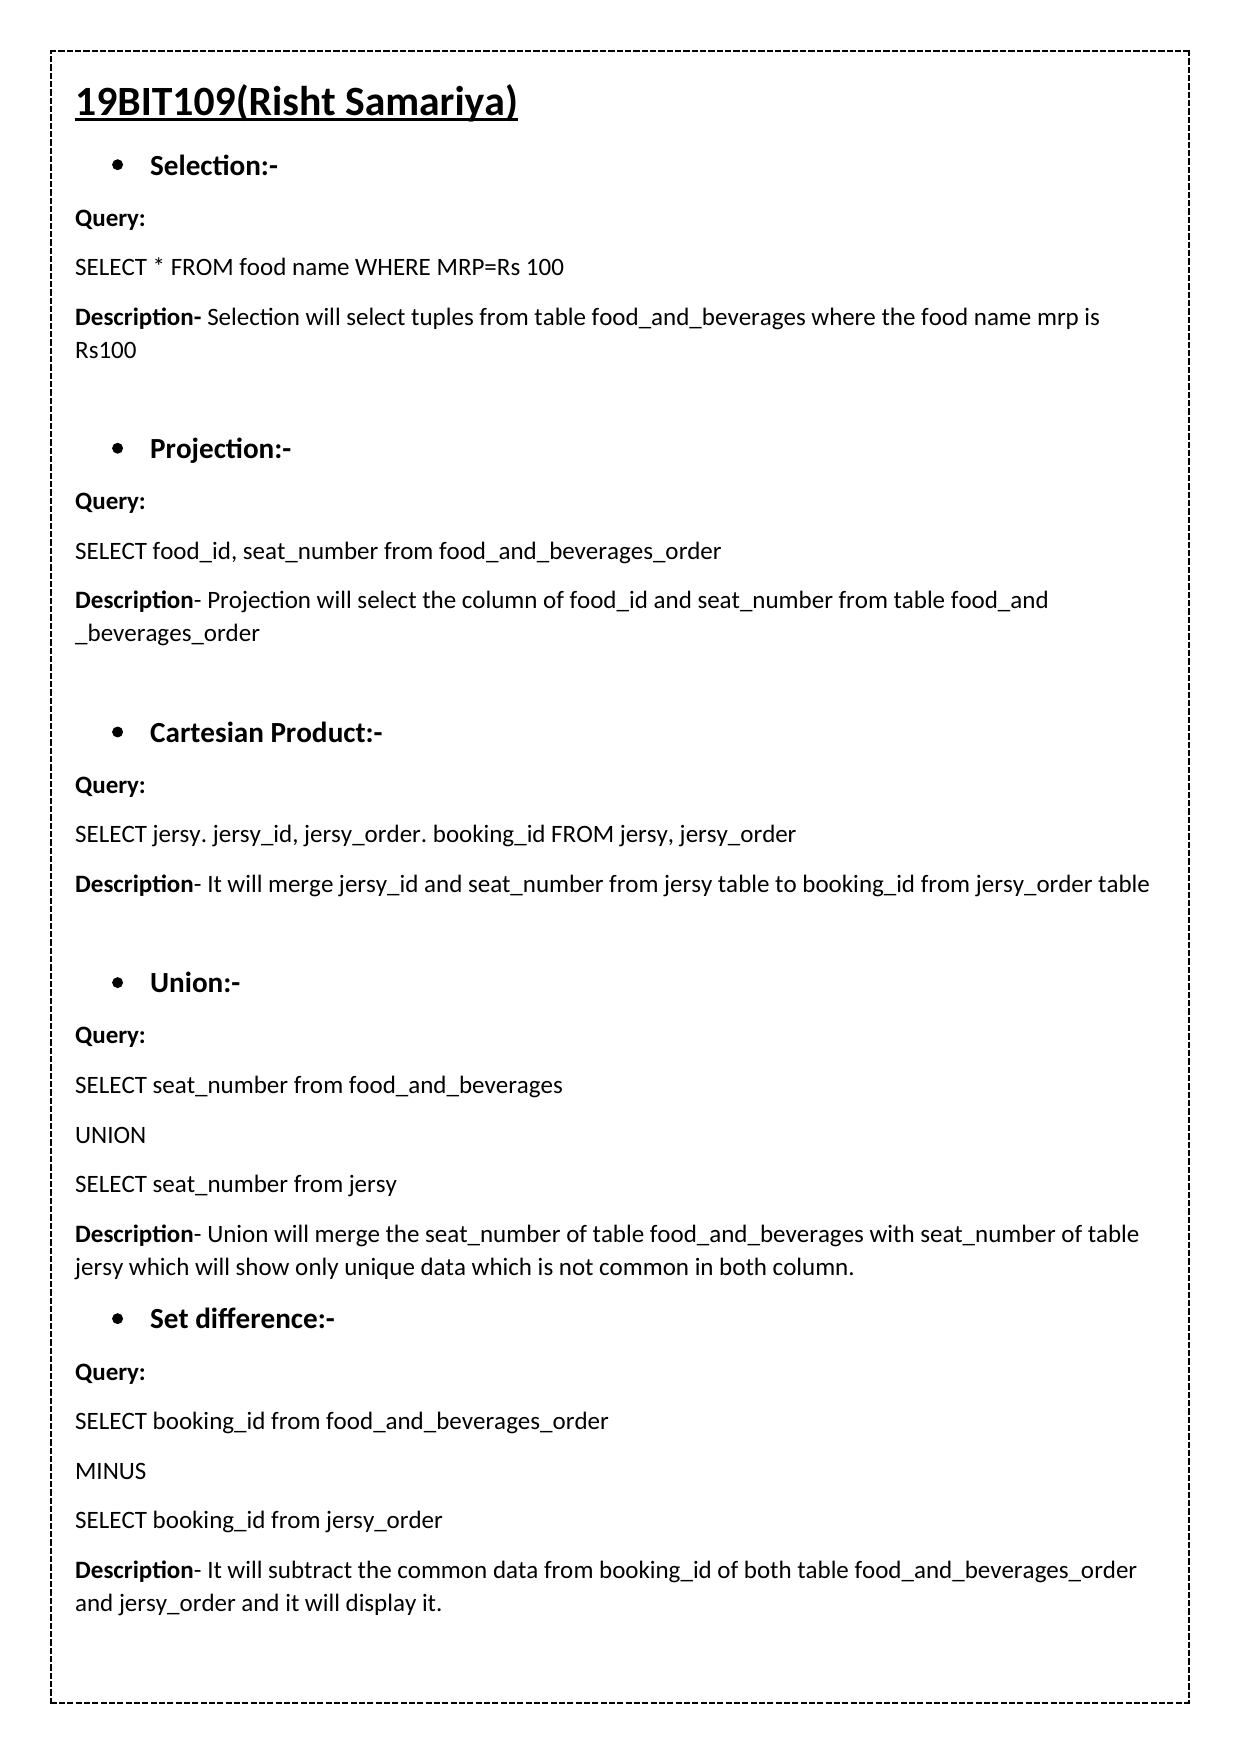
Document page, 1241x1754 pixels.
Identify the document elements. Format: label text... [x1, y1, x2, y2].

text Query: [75, 485, 1165, 516]
text Query: [75, 1020, 1165, 1050]
text Description- It will merge jersy_id and seat_number from jersy table to booking_id from jersy_order table [75, 868, 1165, 899]
text SELECT seat_number from food_and_beverages [75, 1069, 1165, 1100]
text SELECT booking_id from food_and_beverages_order [75, 1405, 1165, 1436]
list Projection:- [112, 430, 1165, 466]
text UNION [75, 1119, 1165, 1149]
text SELECT food_id, seat_number from food_and_beverages_order [75, 535, 1165, 565]
text Description- Selection will select tuples from table food_and_beverages where the food name mrp is Rs100 [75, 301, 1165, 364]
text SELECT * FROM food name WHERE MRP=Rs 100 [75, 251, 1165, 282]
text SELECT jersy. jersy_id, jersy_order. booking_id FROM jersy, jersy_order [75, 818, 1165, 849]
list Selection:- [112, 147, 1165, 182]
text Query: [75, 769, 1165, 799]
text 19BIT109(Risht Samariya) [75, 75, 1165, 126]
text Description- Projection will select the column of food_id and seat_number from table food_and _beverages_order [75, 584, 1165, 648]
list Cartesian Product:- [112, 714, 1165, 749]
text MINUS [75, 1455, 1165, 1485]
list Set difference:- [112, 1301, 1165, 1336]
text Query: [75, 202, 1165, 232]
text SELECT booking_id from jersy_order [75, 1504, 1165, 1535]
list Union:- [112, 964, 1165, 1000]
text Description- Union will merge the seat_number of table food_and_beverages with seat_number of table jersy which will show only unique data which is not common in both column. [75, 1218, 1165, 1281]
text SELECT seat_number from jersy [75, 1168, 1165, 1199]
text Query: [75, 1356, 1165, 1386]
text Description- It will subtract the common data from booking_id of both table food_and_beverages_order and jersy_order and it will display it. [75, 1554, 1165, 1617]
